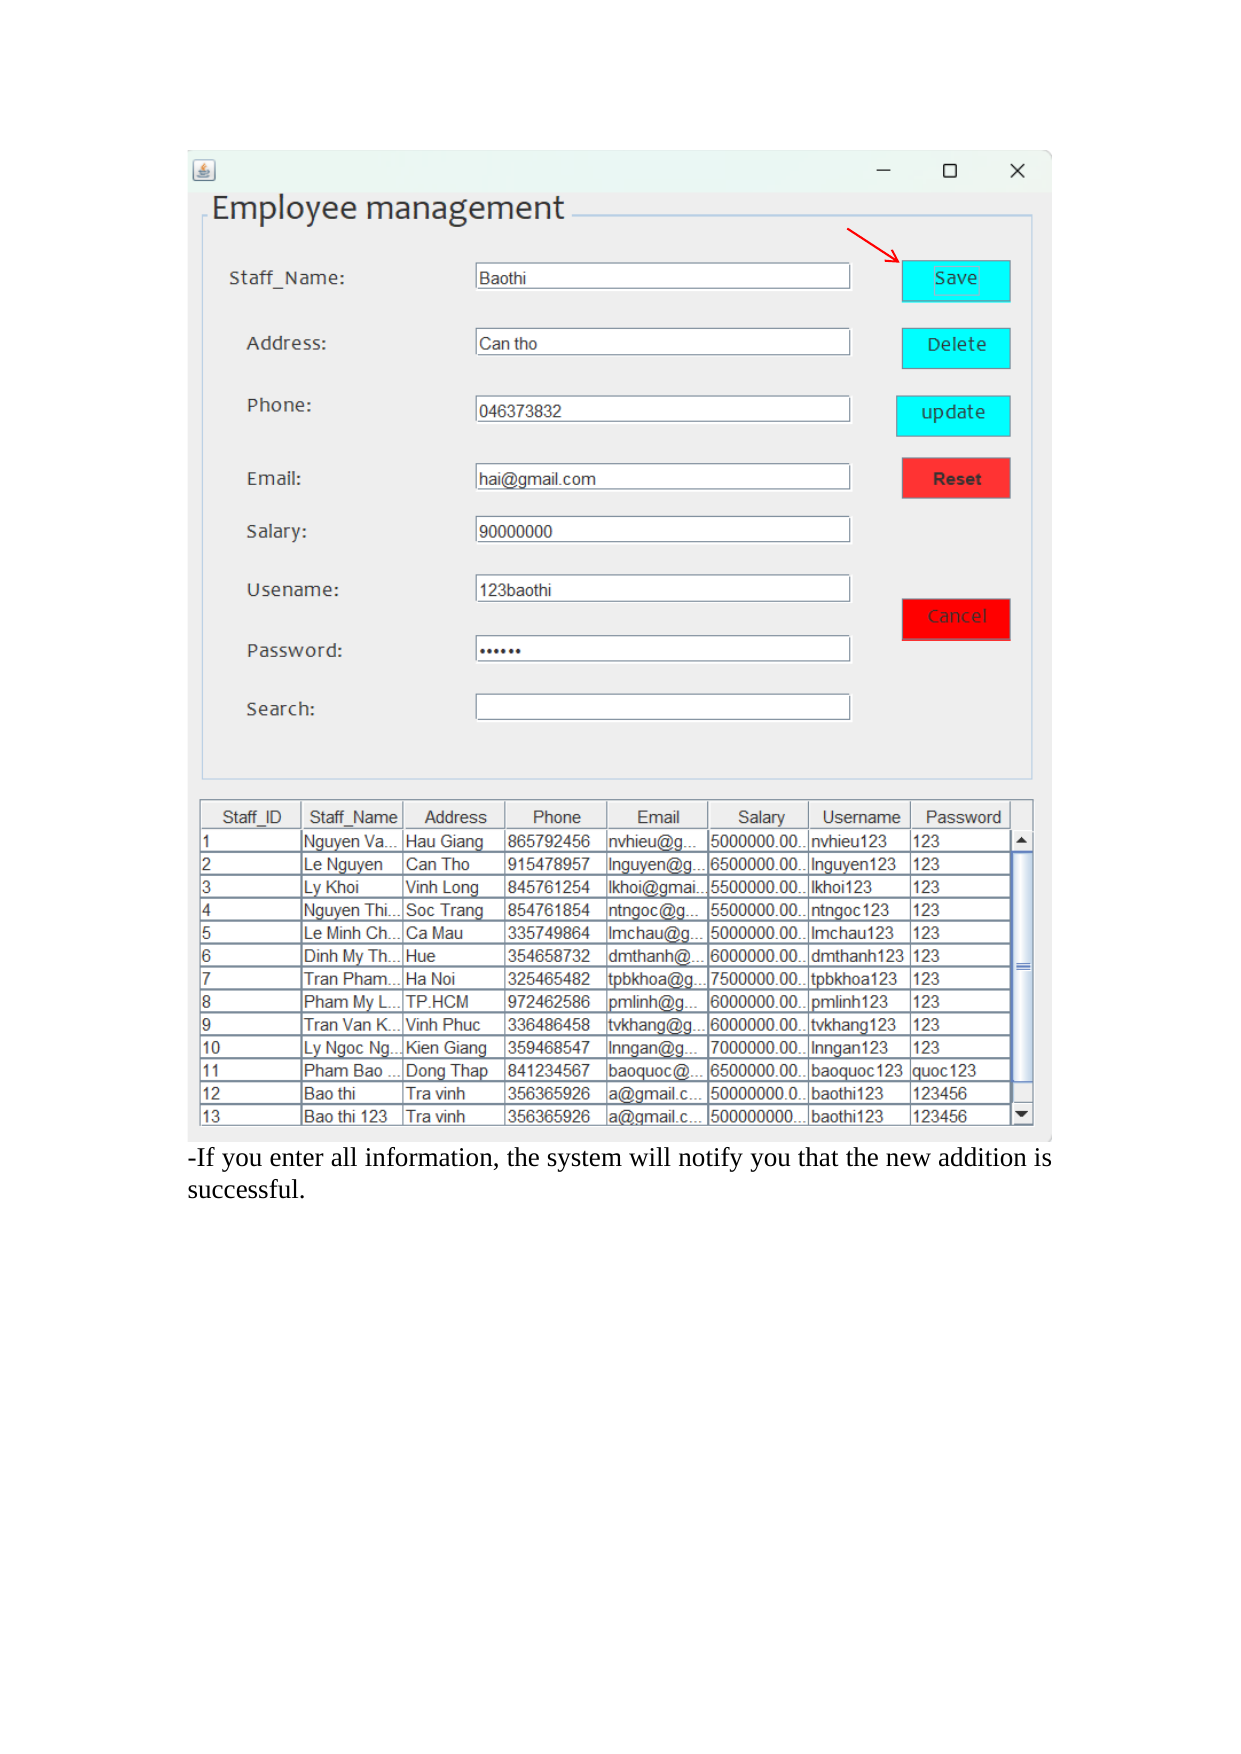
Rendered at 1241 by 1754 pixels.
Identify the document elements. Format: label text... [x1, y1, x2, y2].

text -If you enter all information, the system will notify you that the new addition is successful. [187, 1142, 1053, 1204]
picture [187, 150, 1052, 1142]
